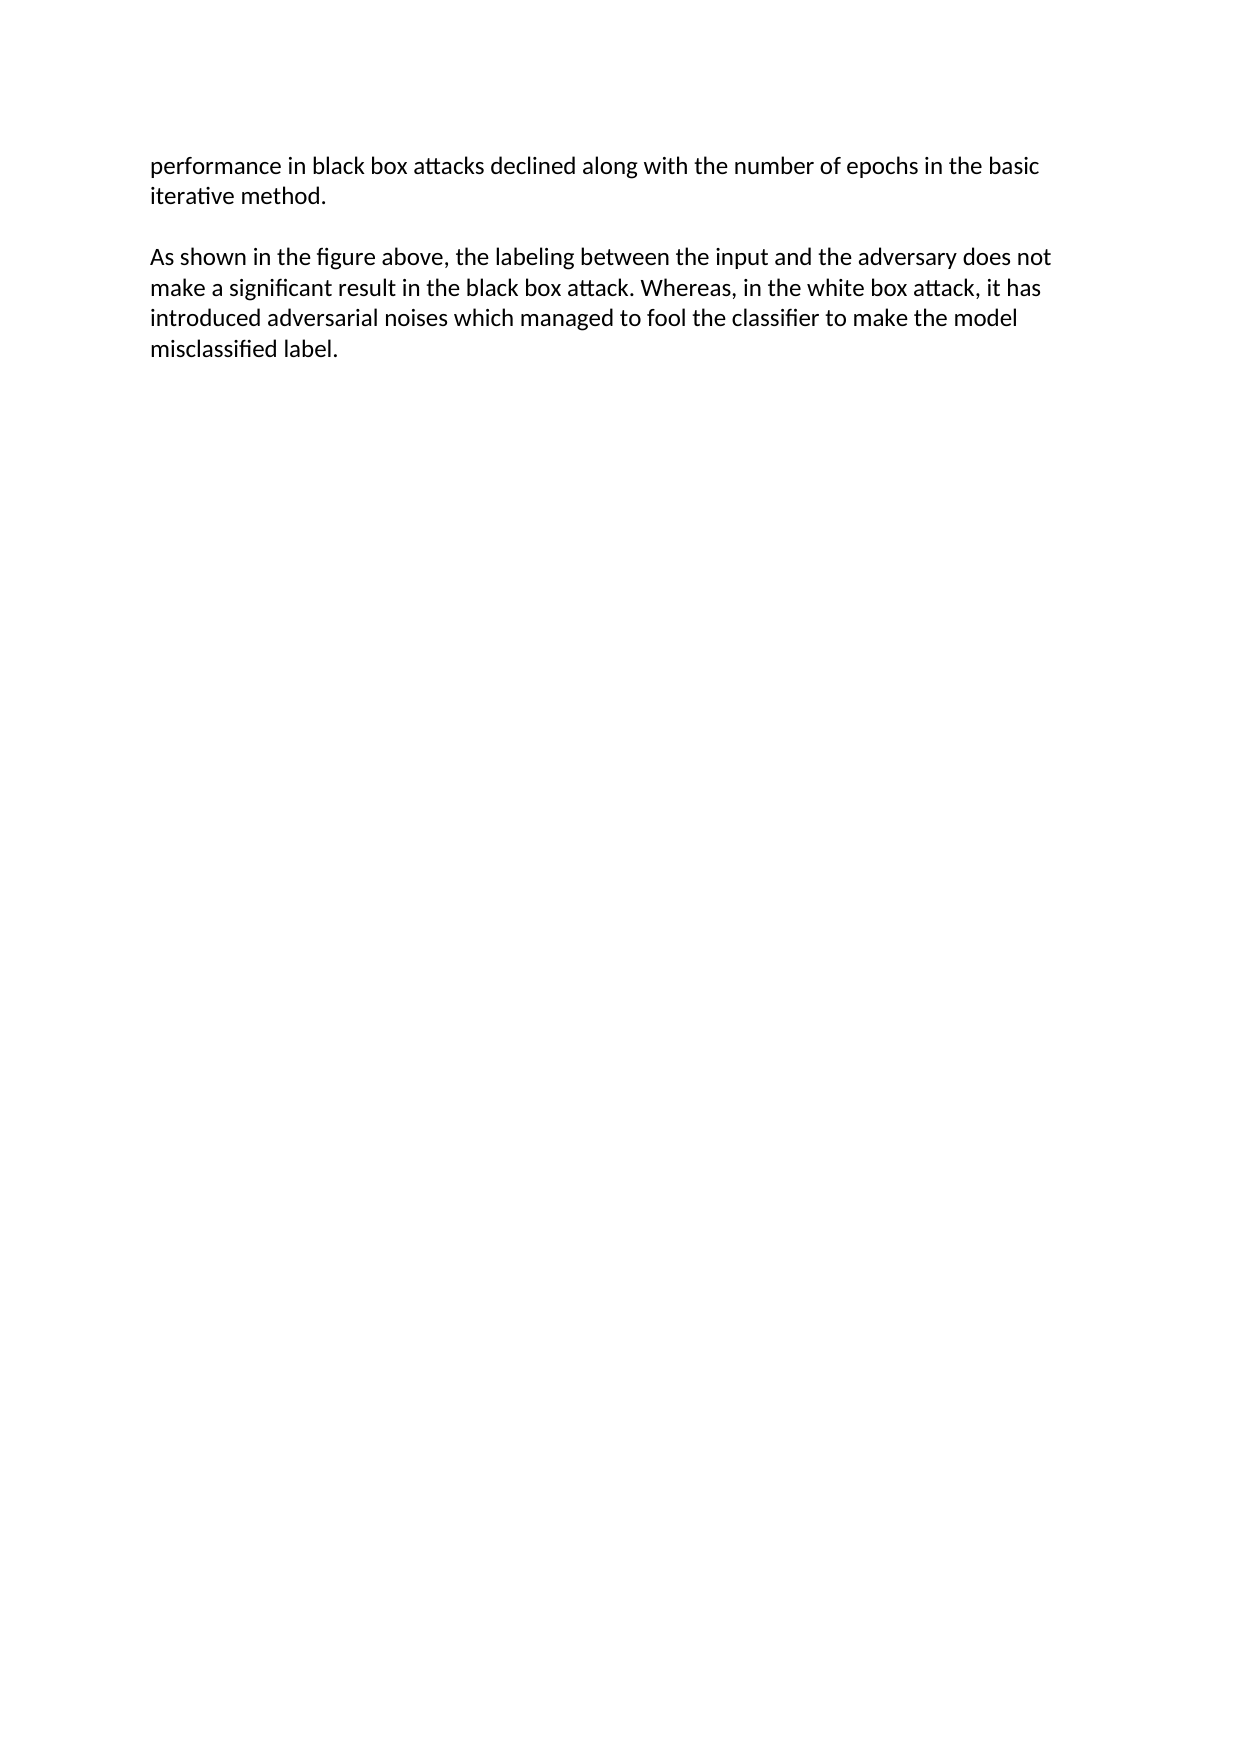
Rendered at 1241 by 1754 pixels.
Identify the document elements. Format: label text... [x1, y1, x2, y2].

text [150, 150, 1090, 211]
text As shown in the figure above, the labeling between the input and the adversary does not make a significant result in the black box attack. Whereas, in the white box attack, it has introduced adversarial noises which managed to fool the classifier to make the model misclassified label. [150, 242, 1090, 364]
